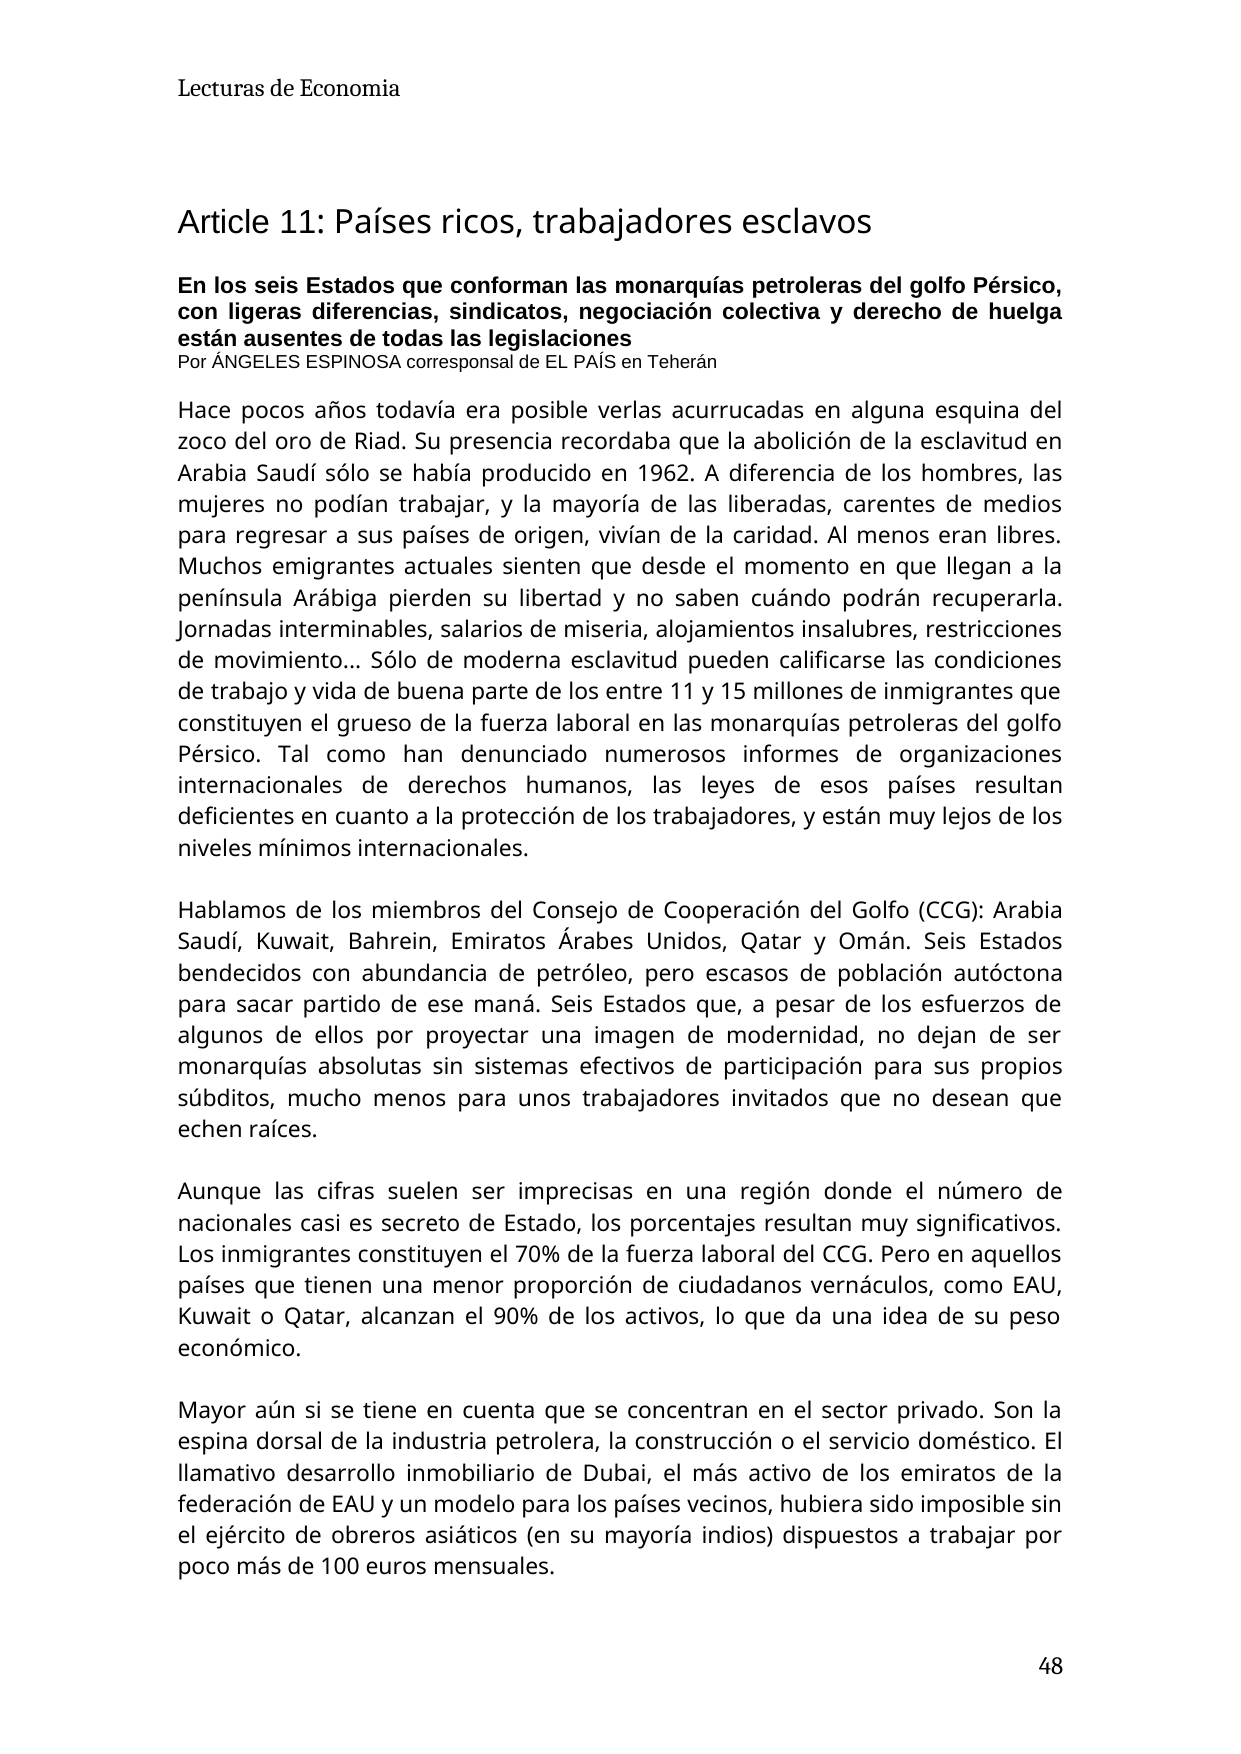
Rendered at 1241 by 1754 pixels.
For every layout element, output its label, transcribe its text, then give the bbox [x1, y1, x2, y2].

text Hablamos de los miembros del Consejo de Cooperación del Golfo (CCG): Arabia Saudí, Kuwait, Bahrein, Emiratos Árabes Unidos, Qatar y Omán. Seis Estados bendecidos con abundancia de petróleo, pero escasos de población autóctona para sacar partido de ese maná. Seis Estados que, a pesar de los esfuerzos de algunos de ellos por proyectar una imagen de modernidad, no dejan de ser monarquías absolutas sin sistemas efectivos de participación para sus propios súbditos, mucho menos para unos trabajadores invitados que no desean que echen raíces. [177, 894, 1063, 1144]
text Aunque las cifras suelen ser imprecisas en una región donde el número de nacionales casi es secreto de Estado, los porcentajes resultan muy significativos. Los inmigrantes constituyen el 70% de la fuerza laboral del CCG. Pero en aquellos países que tienen una menor proporción de ciudadanos vernáculos, como EAU, Kuwait o Qatar, alcanzan el 90% de los activos, lo que da una idea de su peso económico. [177, 1175, 1063, 1363]
text Mayor aún si se tiene en cuenta que se concentran en el sector privado. Son la espina dorsal de la industria petrolera, la construcción o el servicio doméstico. El llamativo desarrollo inmobiliario de Dubai, el más activo de los emiratos de la federación de EAU y un modelo para los países vecinos, hubiera sido imposible sin el ejército de obreros asiáticos (en su mayoría indios) dispuestos a trabajar por poco más de 100 euros mensuales. [177, 1394, 1063, 1581]
text Hace pocos años todavía era posible verlas acurrucadas en alguna esquina del zoco del oro de Riad. Su presencia recordaba que la abolición de la esclavitud en Arabia Saudí sólo se había producido en 1962. A diferencia de los hombres, las mujeres no podían trabajar, y la mayoría de las liberadas, carentes de medios para regresar a sus países de origen, vivían de la caridad. Al menos eran libres. Muchos emigrantes actuales sienten que desde el momento en que llegan a la península Arábiga pierden su libertad y no saben cuándo podrán recuperarla. Jornadas interminables, salarios de miseria, alojamientos insalubres, restricciones de movimiento... Sólo de moderna esclavitud pueden calificarse las condiciones de trabajo y vida de buena parte de los entre 11 y 15 millones de inmigrantes que constituyen el grueso de la fuerza laboral en las monarquías petroleras del golfo Pérsico. Tal como han denunciado numerosos informes de organizaciones internacionales de derechos humanos, las leyes de esos países resultan deficientes en cuanto a la protección de los trabajadores, y están muy lejos de los niveles mínimos internacionales. [177, 394, 1063, 863]
text En los seis Estados que conforman las monarquías petroleras del golfo Pérsico, con ligeras diferencias, sindicatos, negociación colectiva y derecho de huelga están ausentes de todas las legislaciones [177, 272, 1063, 351]
text Por ÁNGELES ESPINOSA corresponsal de EL PAÍS en Teherán [177, 351, 1063, 372]
subtitle Article 11: Países ricos, trabajadores esclavos [177, 198, 1063, 243]
